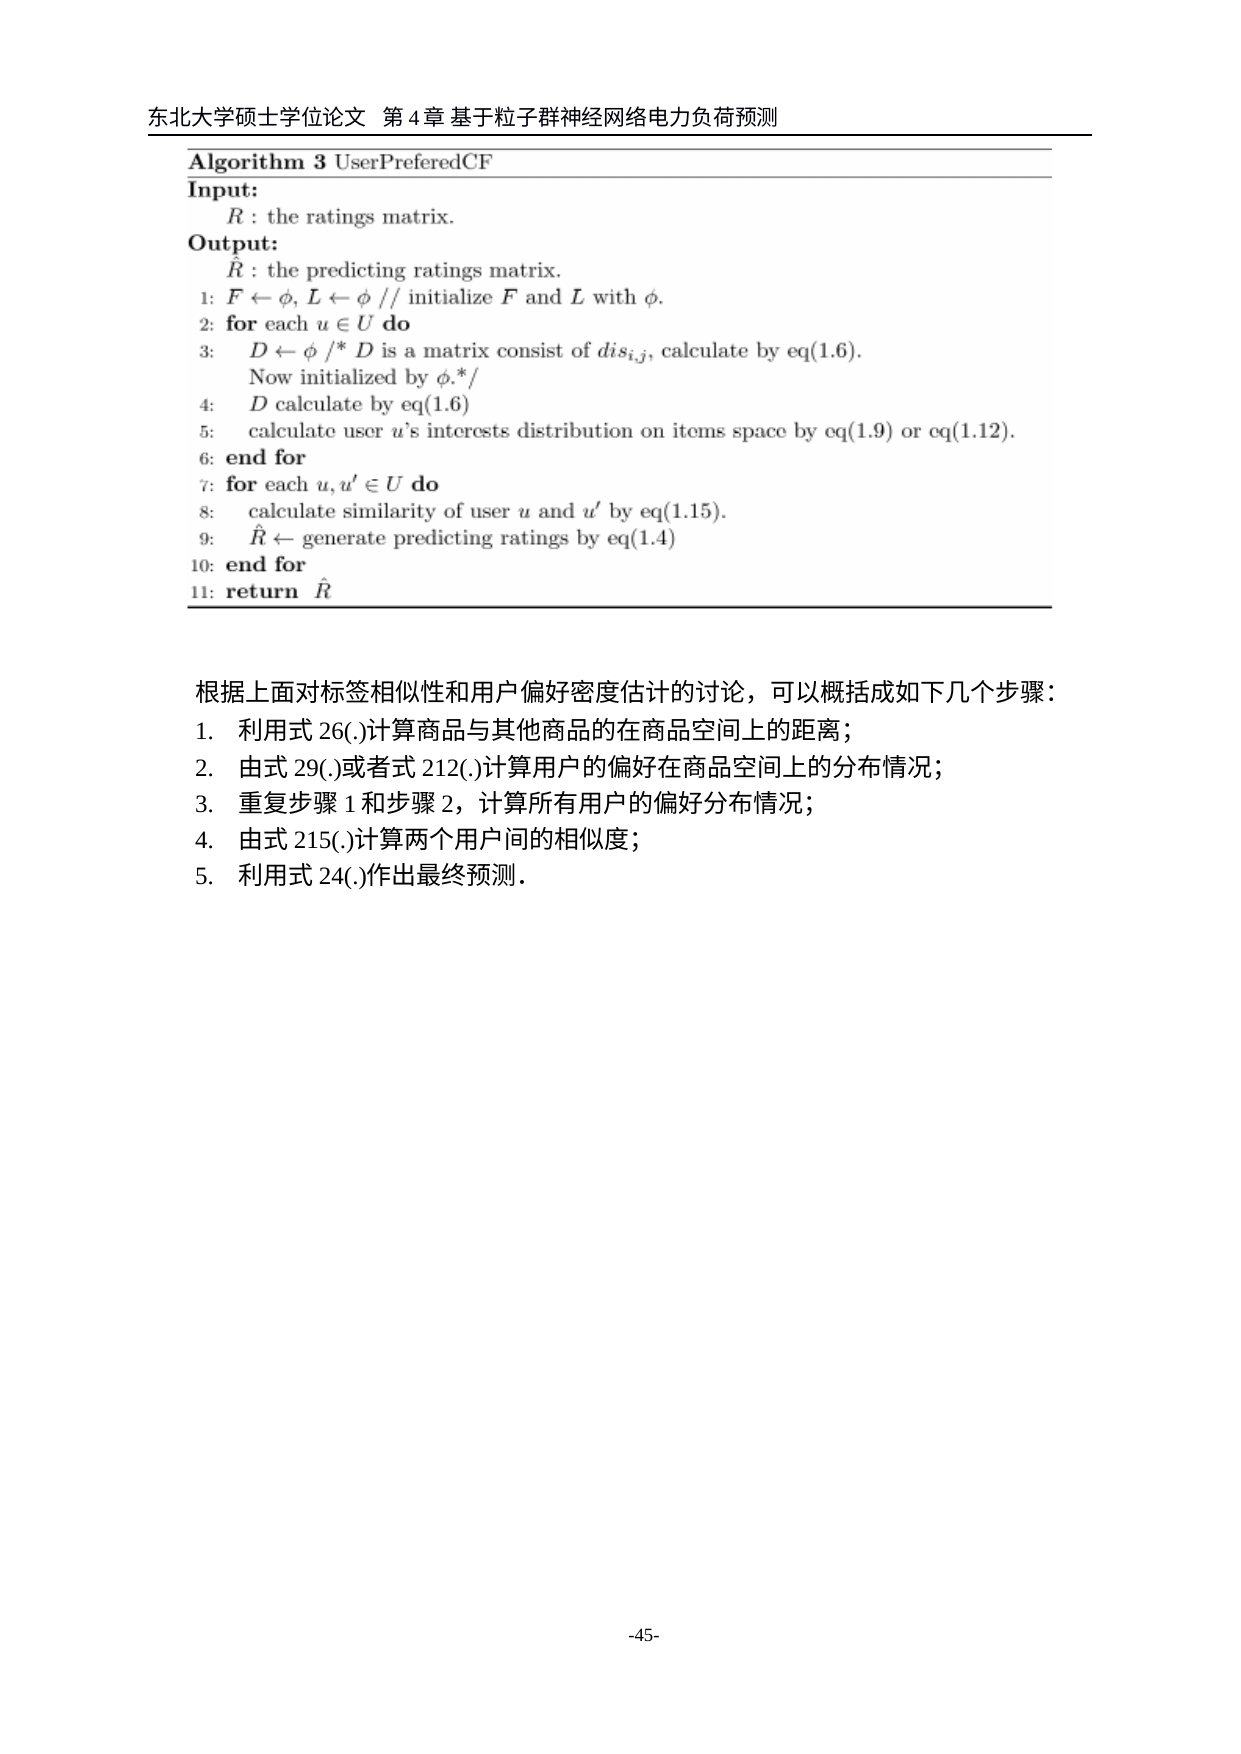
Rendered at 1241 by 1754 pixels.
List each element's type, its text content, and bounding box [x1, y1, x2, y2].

list 利用式(1.4)作出最终预测． [195, 856, 1092, 892]
list 利用式(1.6)计算商品与其他商品的在商品空间上的距离； [195, 711, 1092, 747]
list 由式(1.9)或者式(1.12)计算用户的偏好在商品空间上的分布情况； [195, 747, 1092, 783]
list 重复步骤1和步骤2，计算所有用户的偏好分布情况； [195, 783, 1092, 819]
list 由式(1.15)计算两个用户间的相似度； [195, 819, 1092, 856]
text 根据上面对标签相似性和用户偏好密度估计的讨论，可以概括成如下几个步骤： [148, 665, 1092, 711]
